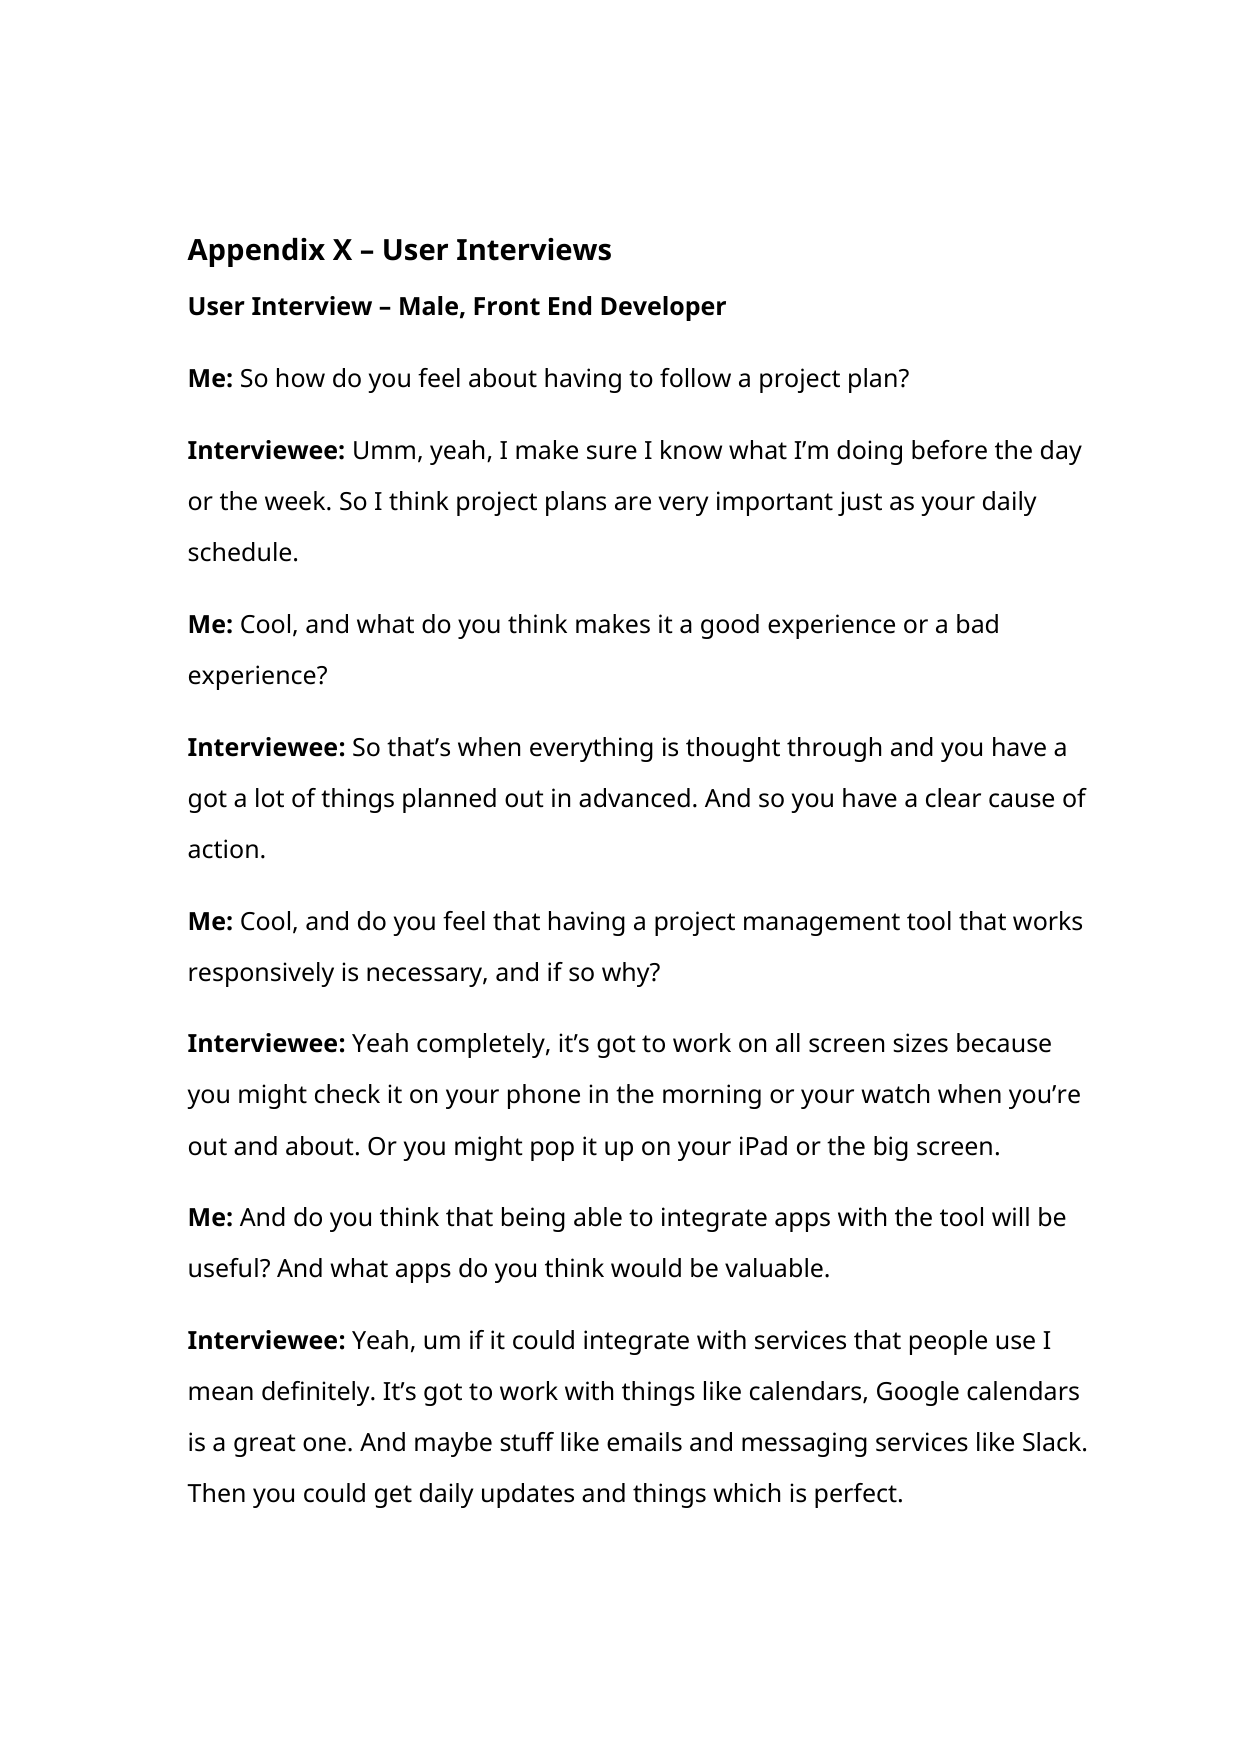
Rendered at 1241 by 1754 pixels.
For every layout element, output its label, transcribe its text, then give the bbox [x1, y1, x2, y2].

text Interviewee: Yeah, um if it could integrate with services that people use I mean definitely. It’s got to work with things like calendars, Google calendars is a great one. And maybe stuff like emails and messaging services like Slack. Then you could get daily updates and things which is perfect. [187, 1323, 1090, 1510]
subtitle Appendix X – User Interviews [187, 229, 1090, 269]
text Me: And do you think that being able to integrate apps with the tool will be useful? And what apps do you think would be valuable. [187, 1200, 1090, 1285]
text Me: Cool, and what do you think makes it a good experience or a bad experience? [187, 606, 1090, 691]
text Interviewee: So that’s when everything is thought through and you have a got a lot of things planned out in advanced. And so you have a clear cause of action. [187, 729, 1090, 865]
text Me: Cool, and do you feel that having a project management tool that works responsively is necessary, and if so why? [187, 903, 1090, 988]
text Me: So how do you feel about having to follow a project plan? [187, 361, 1090, 394]
text Interviewee: Yeah completely, it’s got to work on all screen sizes because you might check it on your phone in the morning or your watch when you’re out and about. Or you might pop it up on your iPad or the big screen. [187, 1026, 1090, 1162]
text Interviewee: Umm, yeah, I make sure I know what I’m doing before the day or the week. So I think project plans are very important just as your daily schedule. [187, 432, 1090, 568]
text User Interview – Male, Front End Developer [187, 289, 1090, 323]
